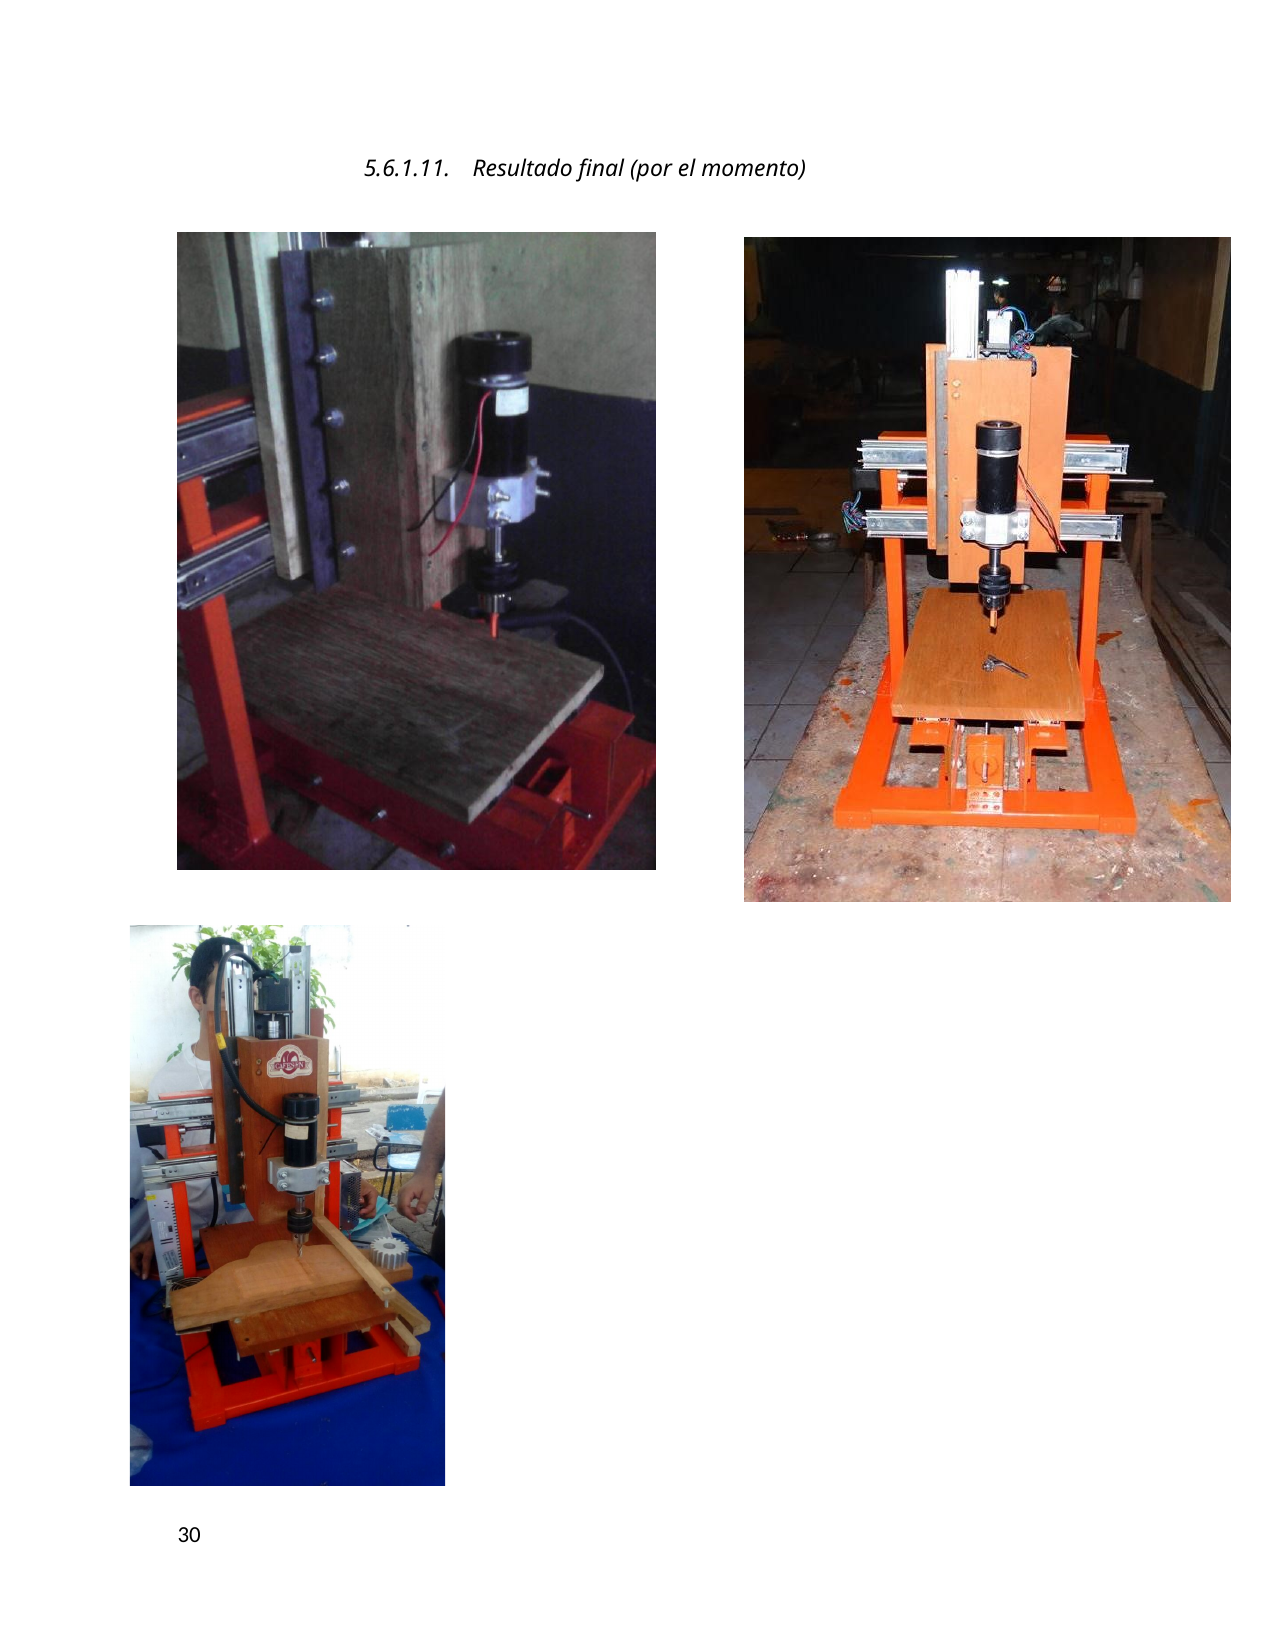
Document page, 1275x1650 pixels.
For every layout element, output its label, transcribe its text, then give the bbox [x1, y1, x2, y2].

picture [129, 925, 446, 1486]
picture [177, 232, 656, 870]
subtitle Resultado final (por el momento) [363, 152, 1098, 183]
picture [744, 237, 1231, 902]
